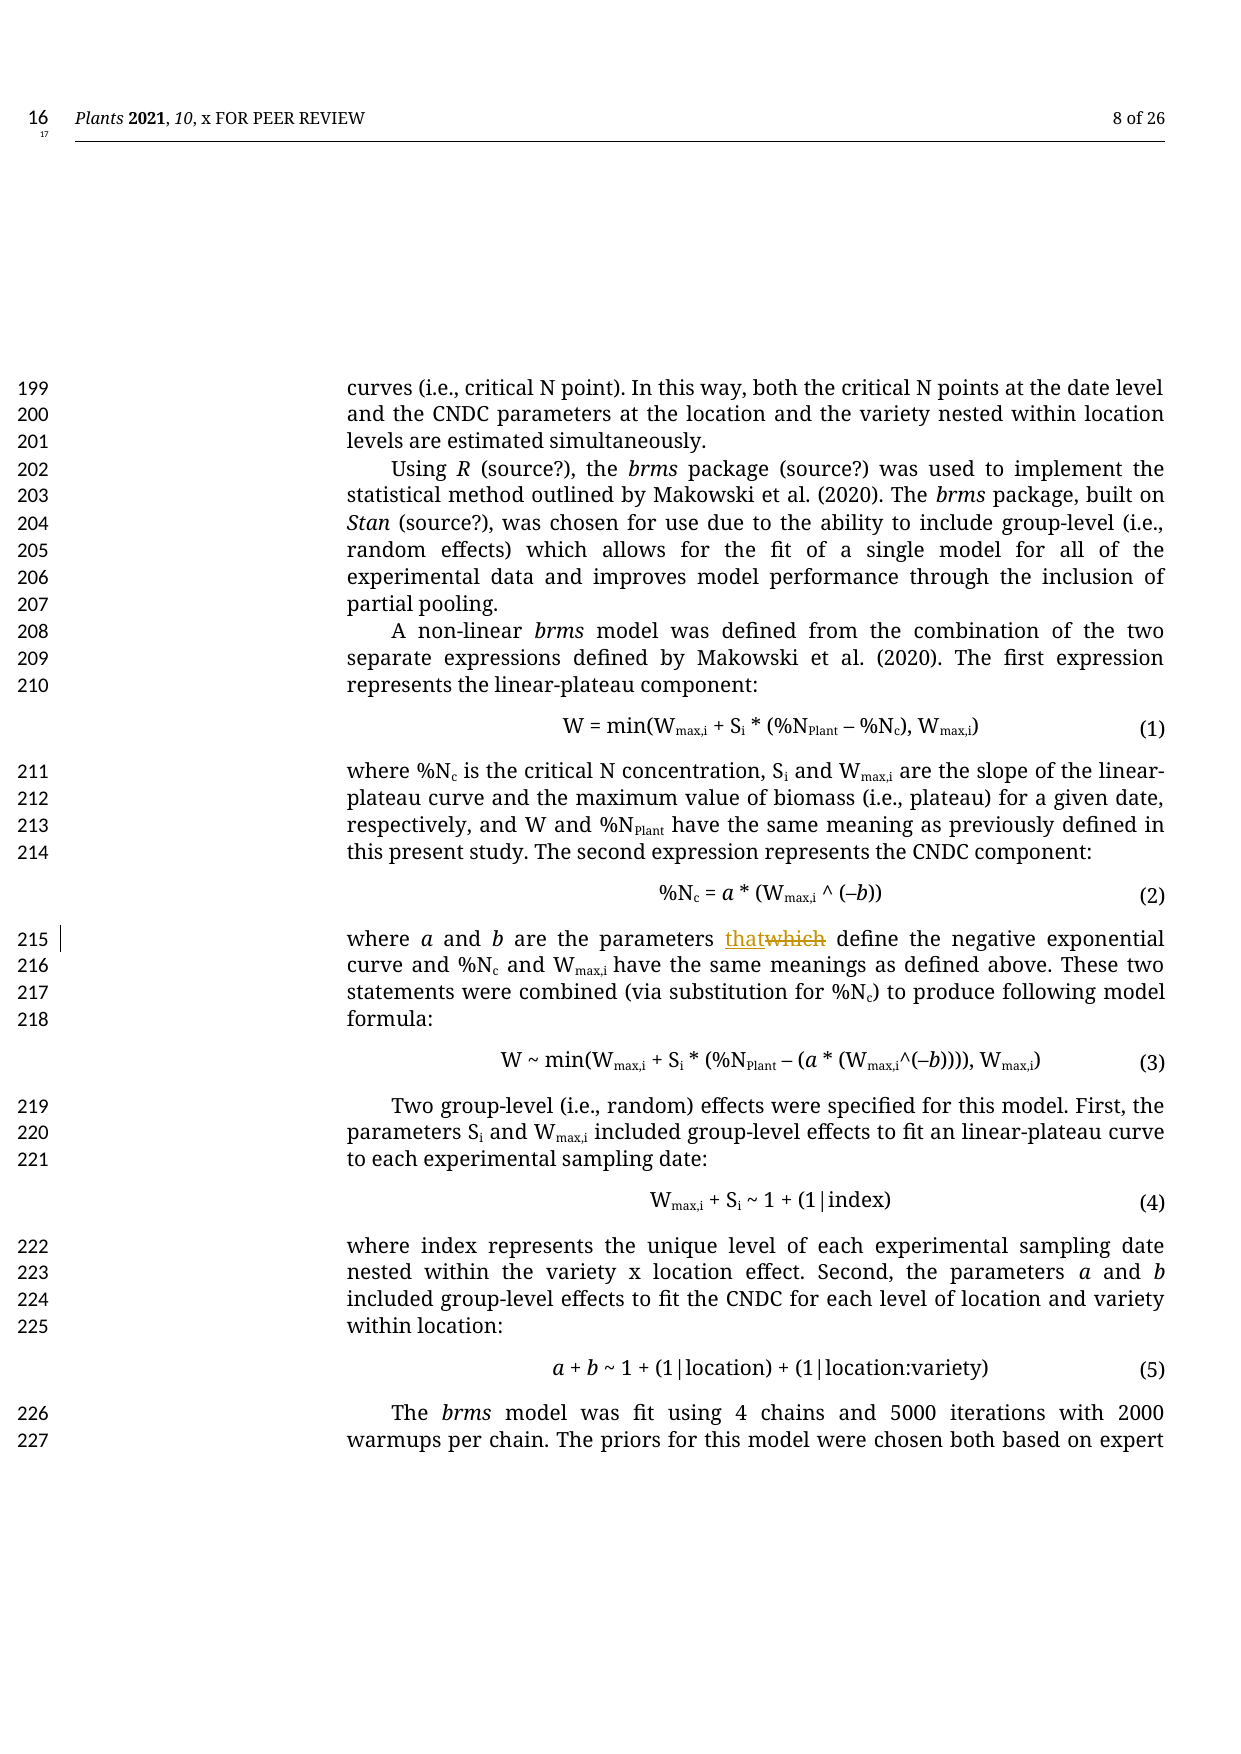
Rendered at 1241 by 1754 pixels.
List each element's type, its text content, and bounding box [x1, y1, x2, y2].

text Using R (source?), the brms package (source?) was used to implement the statistical method outlined by Makowski et al. (2020). The brms package, built on Stan (source?), was chosen for use due to the ability to include group-level (i.e., random effects) which allows for the fit of a single model for all of the experimental data and improves model performance through the inclusion of partial pooling. [347, 455, 1165, 617]
table_header W ~ min(Wmax,i + Si * (%NPlant – (a * (Wmax,i^(–b)))), Wmax,i) [347, 1033, 1120, 1092]
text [347, 1399, 1165, 1453]
table_header (3) [1120, 1033, 1165, 1092]
table_header (1) [1120, 699, 1165, 757]
table_header %Nc = a * (Wmax,i ^ (–b)) [347, 866, 1120, 924]
table_header a + b ~ 1 + (1|location) + (1|location:variety) [347, 1340, 1120, 1399]
table_header Wmax,i + Si ~ 1 + (1|index) [347, 1173, 1120, 1232]
table_header (5) [1120, 1340, 1165, 1399]
text A non-linear brms model was defined from the combination of the two separate expressions defined by Makowski et al. (2020). The first expression represents the linear-plateau component: [347, 617, 1165, 698]
text where a and b are the parameters define the negative exponential curve and %Nc and Wmax,i have the same meanings as defined above. These two statements were combined (via substitution for %Nc) to produce following model formula: [347, 924, 1165, 1033]
text where %Nc is the critical N concentration, Si and Wmax,i are the slope of the linear-plateau curve and the maximum value of biomass (i.e., plateau) for a given date, respectively, and W and %NPlant have the same meaning as previously defined in this present study. The second expression represents the CNDC component: [347, 757, 1165, 866]
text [347, 374, 1165, 455]
text Two group-level (i.e., random) effects were specified for this model. First, the parameters Si and Wmax,i included group-level effects to fit an linear-plateau curve to each experimental sampling date: [347, 1092, 1165, 1173]
table_header (2) [1120, 866, 1165, 924]
text where index represents the unique level of each experimental sampling date nested within the variety x location effect. Second, the parameters a and b included group-level effects to fit the CNDC for each level of location and variety within location: [347, 1232, 1165, 1340]
table_header (4) [1120, 1173, 1165, 1232]
table_header W = min(Wmax,i + Si * (%NPlant – %Nc), Wmax,i) [347, 699, 1120, 757]
